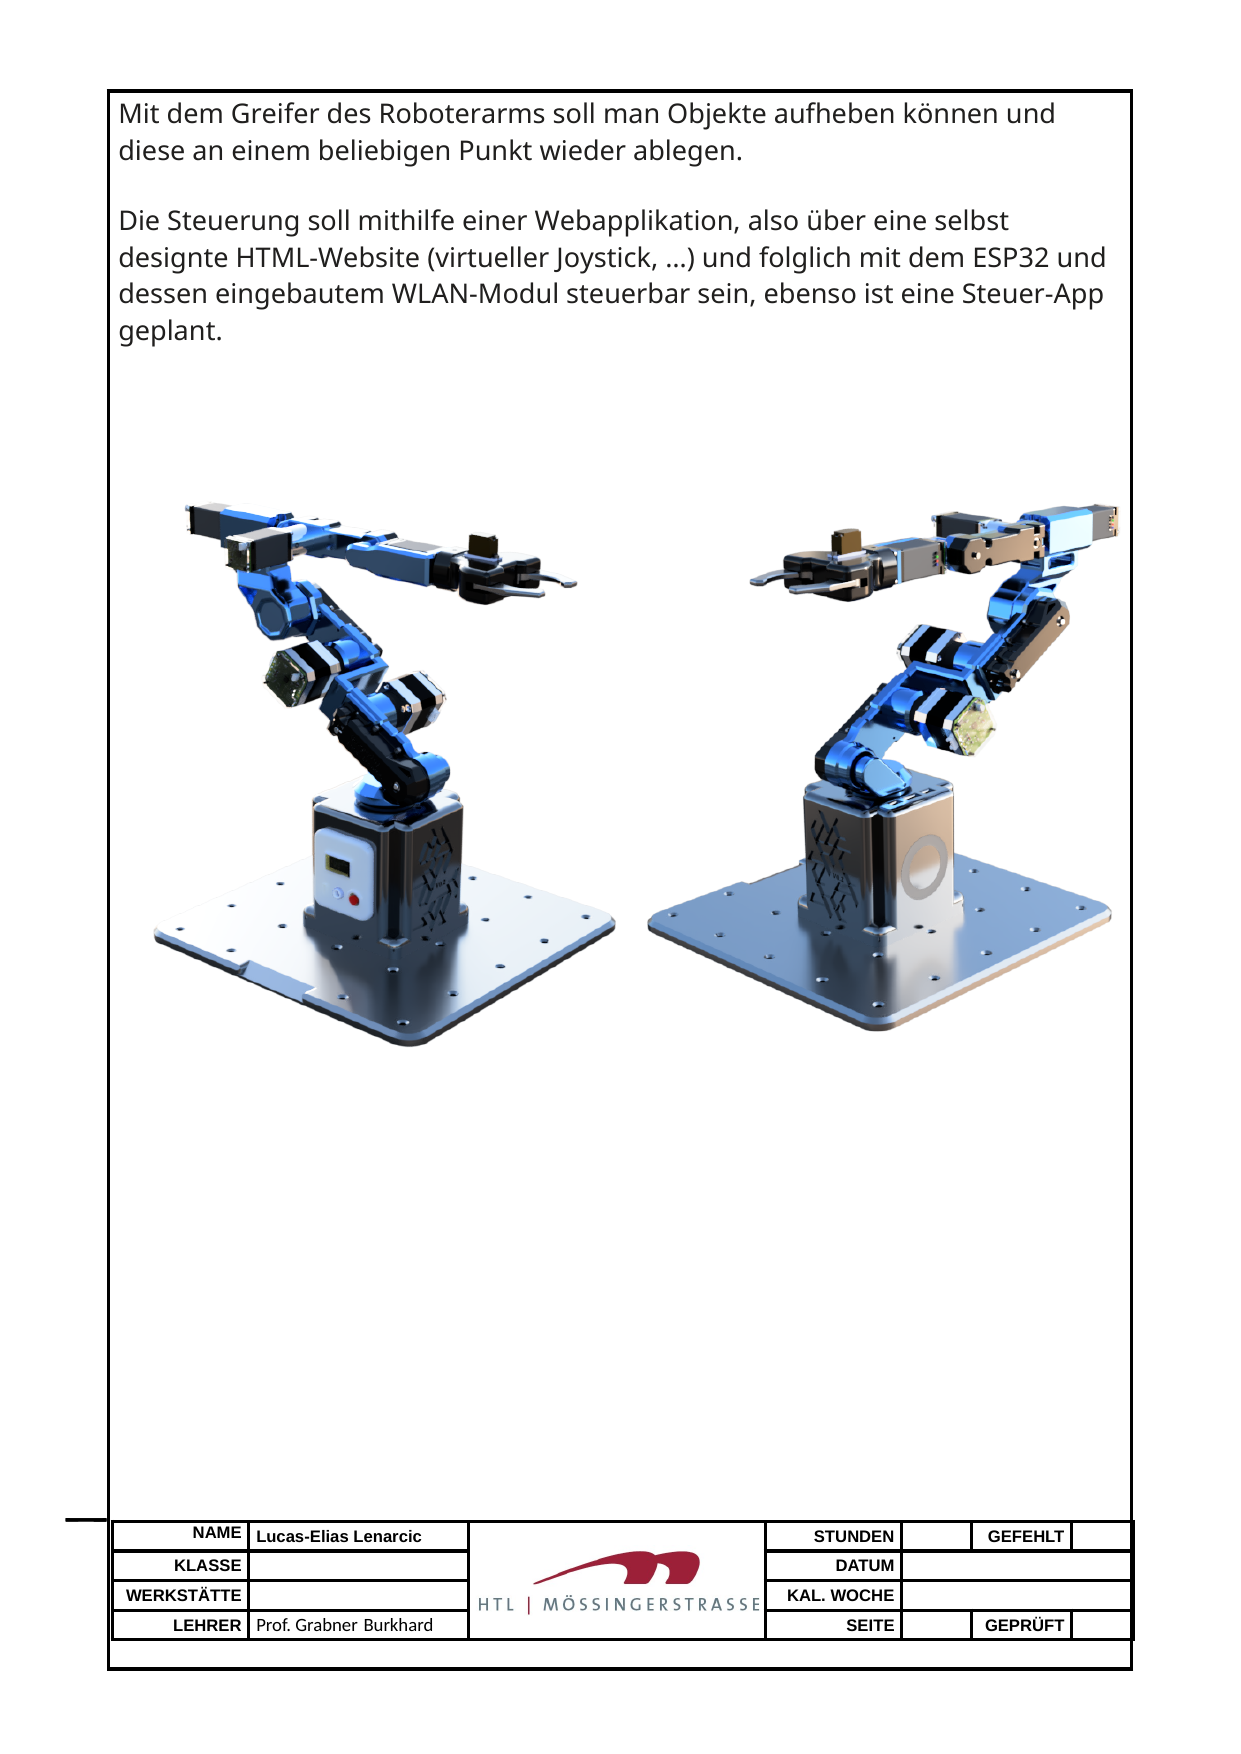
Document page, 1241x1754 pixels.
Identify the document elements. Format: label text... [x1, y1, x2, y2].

picture [639, 453, 1133, 1045]
text Die Steuerung soll mithilfe einer Webapplikation, also über eine selbst designte HTML-Website (virtueller Joystick, …) und folglich mit dem ESP32 und dessen eingebautem WLAN-Modul steuerbar sein, ebenso ist eine Steuer-App geplant. [118, 201, 1122, 349]
picture [475, 1545, 763, 1616]
text Mit dem Greifer des Roboterarms soll man Objekte aufheben können und diese an einem beliebigen Punkt wieder ablegen. [118, 94, 1122, 168]
picture [118, 420, 638, 1060]
